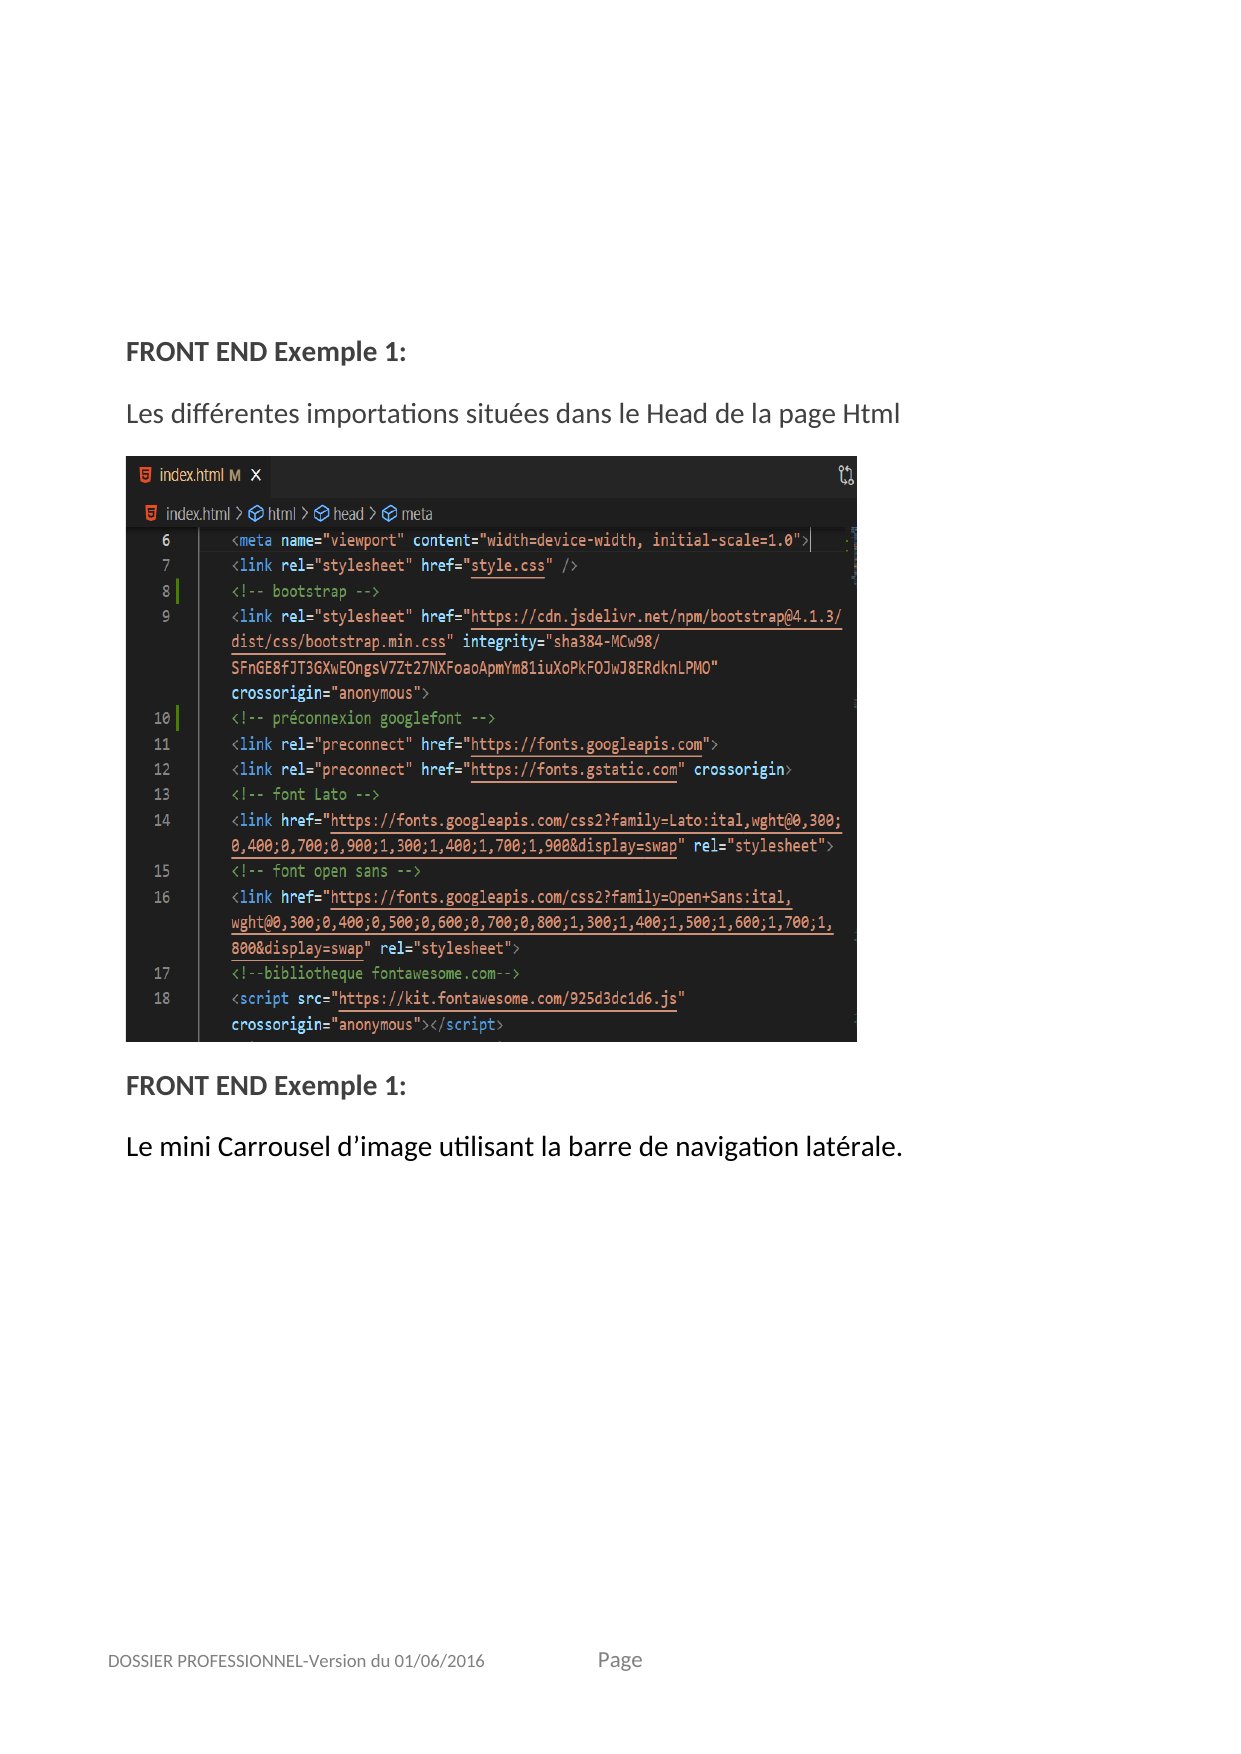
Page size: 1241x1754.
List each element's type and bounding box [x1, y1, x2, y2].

picture [125, 456, 857, 1042]
table_cell [115, 148, 1133, 1164]
